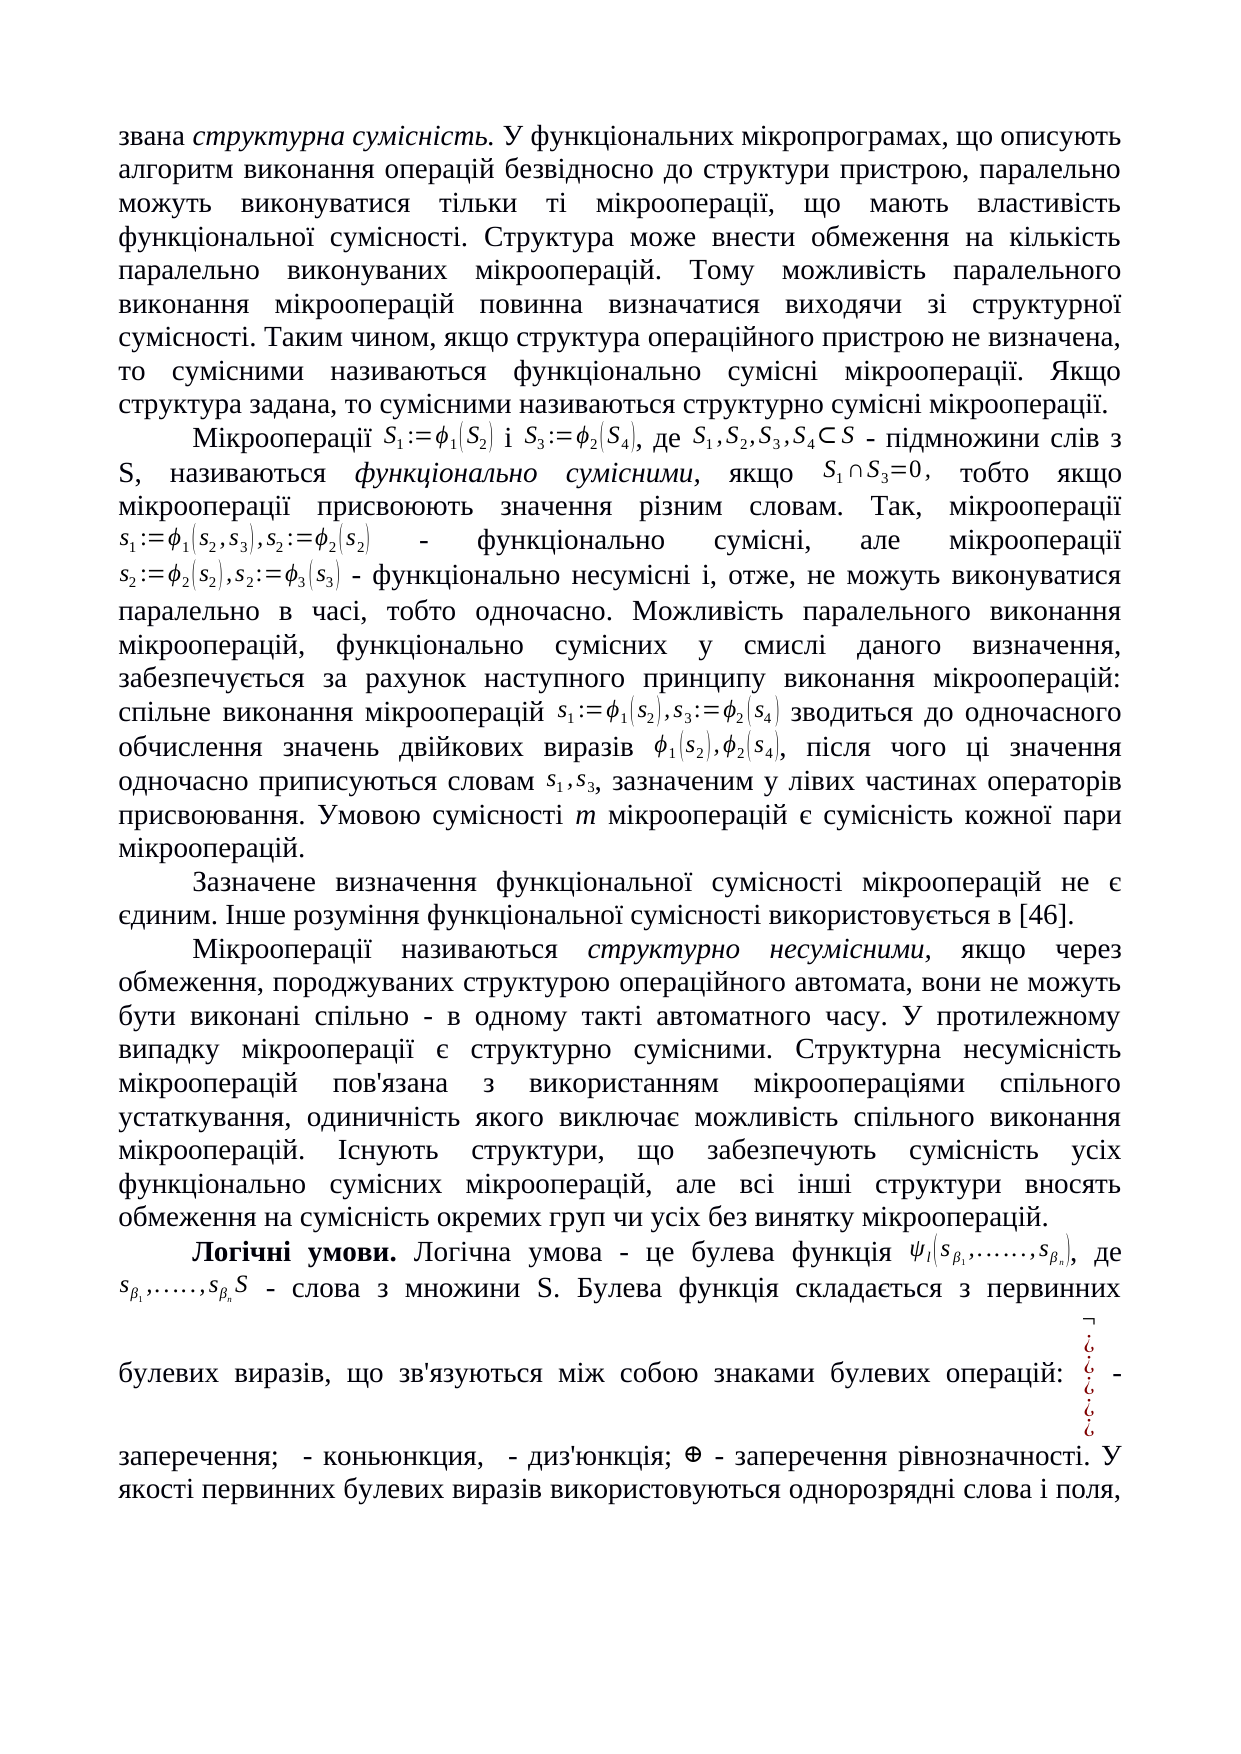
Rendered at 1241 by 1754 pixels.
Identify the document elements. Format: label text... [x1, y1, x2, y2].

text Мікрооперації і , де - підмножини слів з S, називаються функціонально сумісними, якщо тобто якщо мікрооперації присвоюють значення різним словам. Так, мікрооперації - функціонально сумісні, але мікрооперації - функціонально несумісні і, отже, не можуть виконуватися паралельно в часі, тобто одночасно. Можливість паралельного виконання мікрооперацій, функціонально сумісних у смислі даного визначення, забезпечується за рахунок наступного принципу виконання мікрооперацій: спільне виконання мікрооперацій зводиться до одночасного обчислення значень двійкових виразів , після чого ці значення одночасно приписуються словам , зазначеним у лівих частинах операторів присвоювання. Умовою сумісності т мікрооперацій є сумісність кожної пари мікрооперацій. [118, 420, 1122, 864]
text Мікрооперації називаються структурно несумісними, якщо через обмеження, породжуваних структурою операційного автомата, вони не можуть бути виконані спільно - в одному такті автоматного часу. У протилежному випадку мікрооперації є структурно сумісними. Структурна несумісність мікрооперацій пов'язана з використанням мікроопераціями спільного устаткування, одиничність якого виключає можливість спільного виконання мікрооперацій. Існують структури, що забезпечують сумісність усіх функціонально сумісних мікрооперацій, але всі інші структури вносять обмеження на сумісність окремих груп чи усіх без винятку мікрооперацій. [118, 931, 1122, 1233]
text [118, 118, 1122, 420]
text Зазначене визначення функціональної сумісності мікрооперацій не є єдиним. Інше розуміння функціональної сумісності використовується в [46]. [118, 864, 1122, 931]
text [118, 1233, 1122, 1505]
